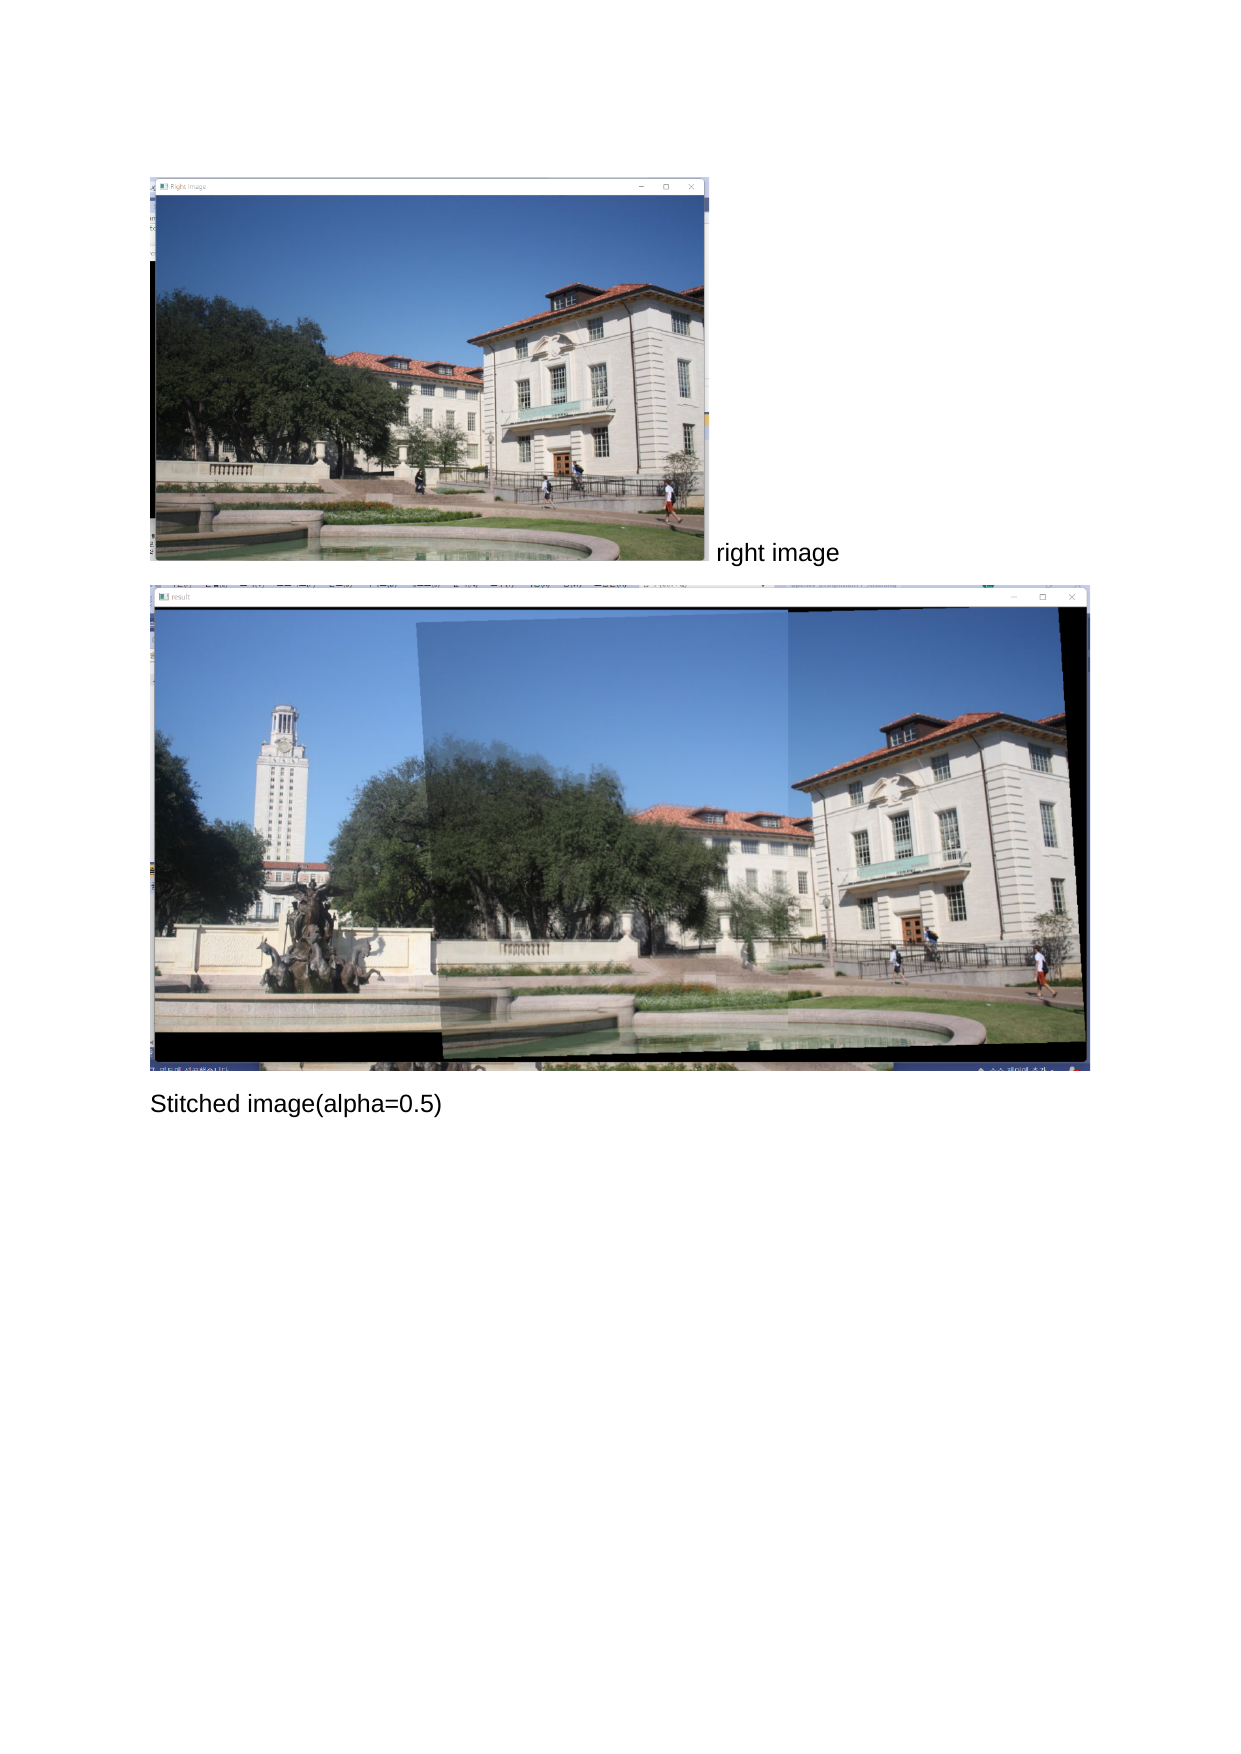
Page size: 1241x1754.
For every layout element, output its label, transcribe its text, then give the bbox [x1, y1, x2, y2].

picture [150, 177, 710, 561]
text Stitched image(alpha=0.5) [150, 1089, 1090, 1118]
picture [150, 585, 1091, 1071]
